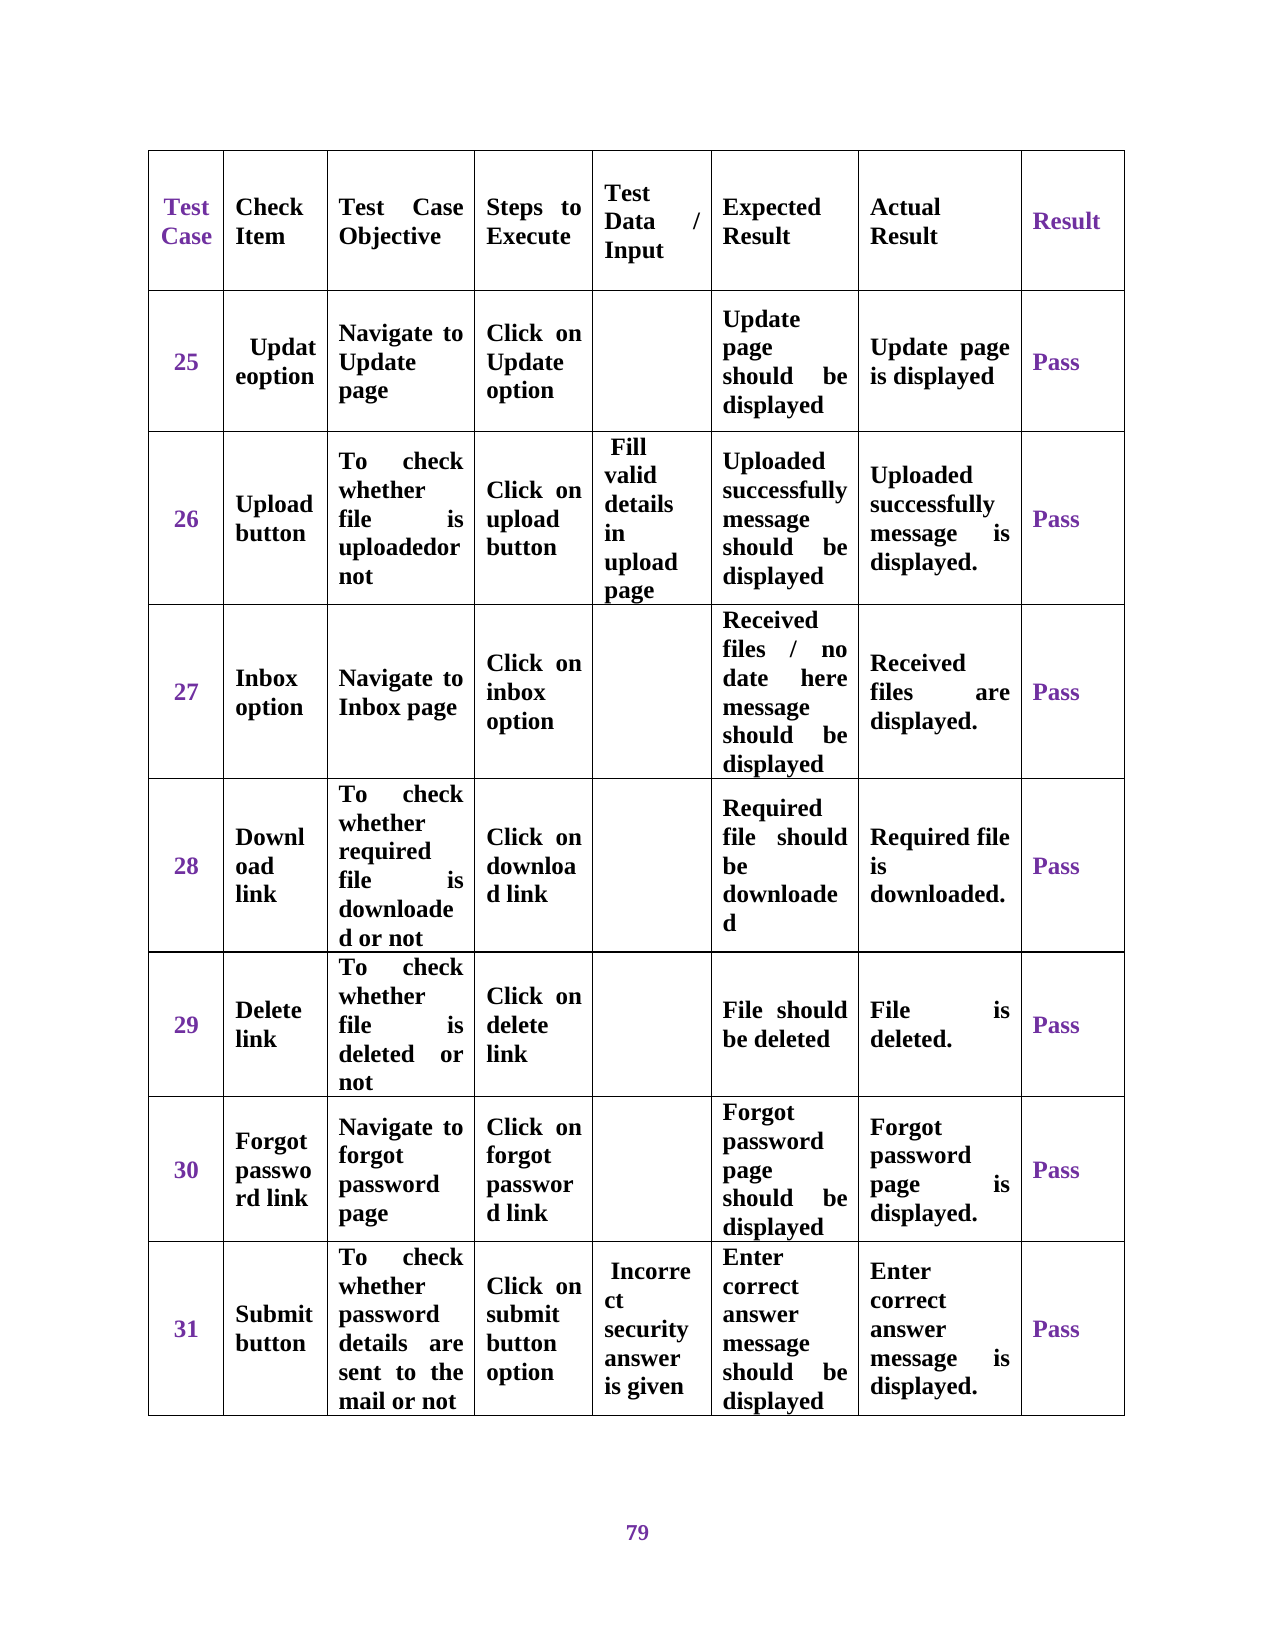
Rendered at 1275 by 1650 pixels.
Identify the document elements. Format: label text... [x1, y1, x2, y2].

table_cell Pass [1022, 1097, 1124, 1241]
table_cell [593, 779, 711, 951]
table_cell 31 [149, 1242, 223, 1414]
table_cell Enter correct answer message is displayed. [859, 1242, 1021, 1414]
table_cell Navigate to forgot password page [328, 1097, 474, 1241]
table_cell Result [1022, 151, 1124, 290]
table_cell Pass [1022, 291, 1124, 431]
table_cell Click on download link [475, 779, 592, 951]
table_cell Pass [1022, 605, 1124, 778]
table_cell To check whether file is deleted or not [328, 953, 474, 1096]
table_cell Delete link [224, 953, 327, 1096]
table_cell Submit button [224, 1242, 327, 1414]
table_cell Pass [1022, 432, 1124, 604]
table_cell Pass [1022, 953, 1124, 1096]
table_cell Update page is displayed [859, 291, 1021, 431]
table_cell File should be deleted [712, 953, 858, 1096]
table_cell Actual Result [859, 151, 1021, 290]
table_cell Required file is downloaded. [859, 779, 1021, 951]
table_cell To check whether required file is downloaded or not [328, 779, 474, 951]
table_cell Uploaded successfully message should be displayed [712, 432, 858, 604]
table_cell Test Case Objective [328, 151, 474, 290]
table_cell [593, 1097, 711, 1241]
table_cell Navigate to Update page [328, 291, 474, 431]
table_cell Navigate to Inbox page [328, 605, 474, 778]
table_cell [593, 291, 711, 431]
table_cell Check Item [224, 151, 327, 290]
table_cell Steps to Execute [475, 151, 592, 290]
table_cell Click on submit button option [475, 1242, 592, 1414]
table_cell Forgot password link [224, 1097, 327, 1241]
table_cell Pass [1022, 779, 1124, 951]
table_cell Expected Result [712, 151, 858, 290]
table_cell Forgot password page should be displayed [712, 1097, 858, 1241]
table_cell File is deleted. [859, 953, 1021, 1096]
table_cell 27 [149, 605, 223, 778]
table_cell Fill valid details in upload page [593, 432, 711, 604]
table_cell Required file should be downloaded [712, 779, 858, 951]
table_cell Uploaded successfully message is displayed. [859, 432, 1021, 604]
table_cell Upload button [224, 432, 327, 604]
table_cell 28 [149, 779, 223, 951]
table_cell Incorrect security answer is given [593, 1242, 711, 1414]
table_cell To check whether password details are sent to the mail or not [328, 1242, 474, 1414]
table_cell Updateoption [224, 291, 327, 431]
table_cell Inbox option [224, 605, 327, 778]
table_cell Received files / no date here message should be displayed [712, 605, 858, 778]
table_cell Click on delete link [475, 953, 592, 1096]
table_cell [593, 953, 711, 1096]
table_cell Click on inbox option [475, 605, 592, 778]
table_cell To check whether file is uploadedor not [328, 432, 474, 604]
table_cell Click on upload button [475, 432, 592, 604]
table_cell Test Case [149, 151, 223, 290]
table_cell Pass [1022, 1242, 1124, 1414]
table_cell Download link [224, 779, 327, 951]
table_cell 30 [149, 1097, 223, 1241]
table_cell Forgot password page is displayed. [859, 1097, 1021, 1241]
table_cell [593, 605, 711, 778]
table_cell Received files are displayed. [859, 605, 1021, 778]
table_cell 29 [149, 953, 223, 1096]
table_cell Click on forgot password link [475, 1097, 592, 1241]
table_cell Update page should be displayed [712, 291, 858, 431]
table_cell Test Data / Input [593, 151, 711, 290]
table_cell Enter correct answer message should be displayed [712, 1242, 858, 1414]
table_cell 25 [149, 291, 223, 431]
table_cell Click on Update option [475, 291, 592, 431]
table_cell 26 [149, 432, 223, 604]
